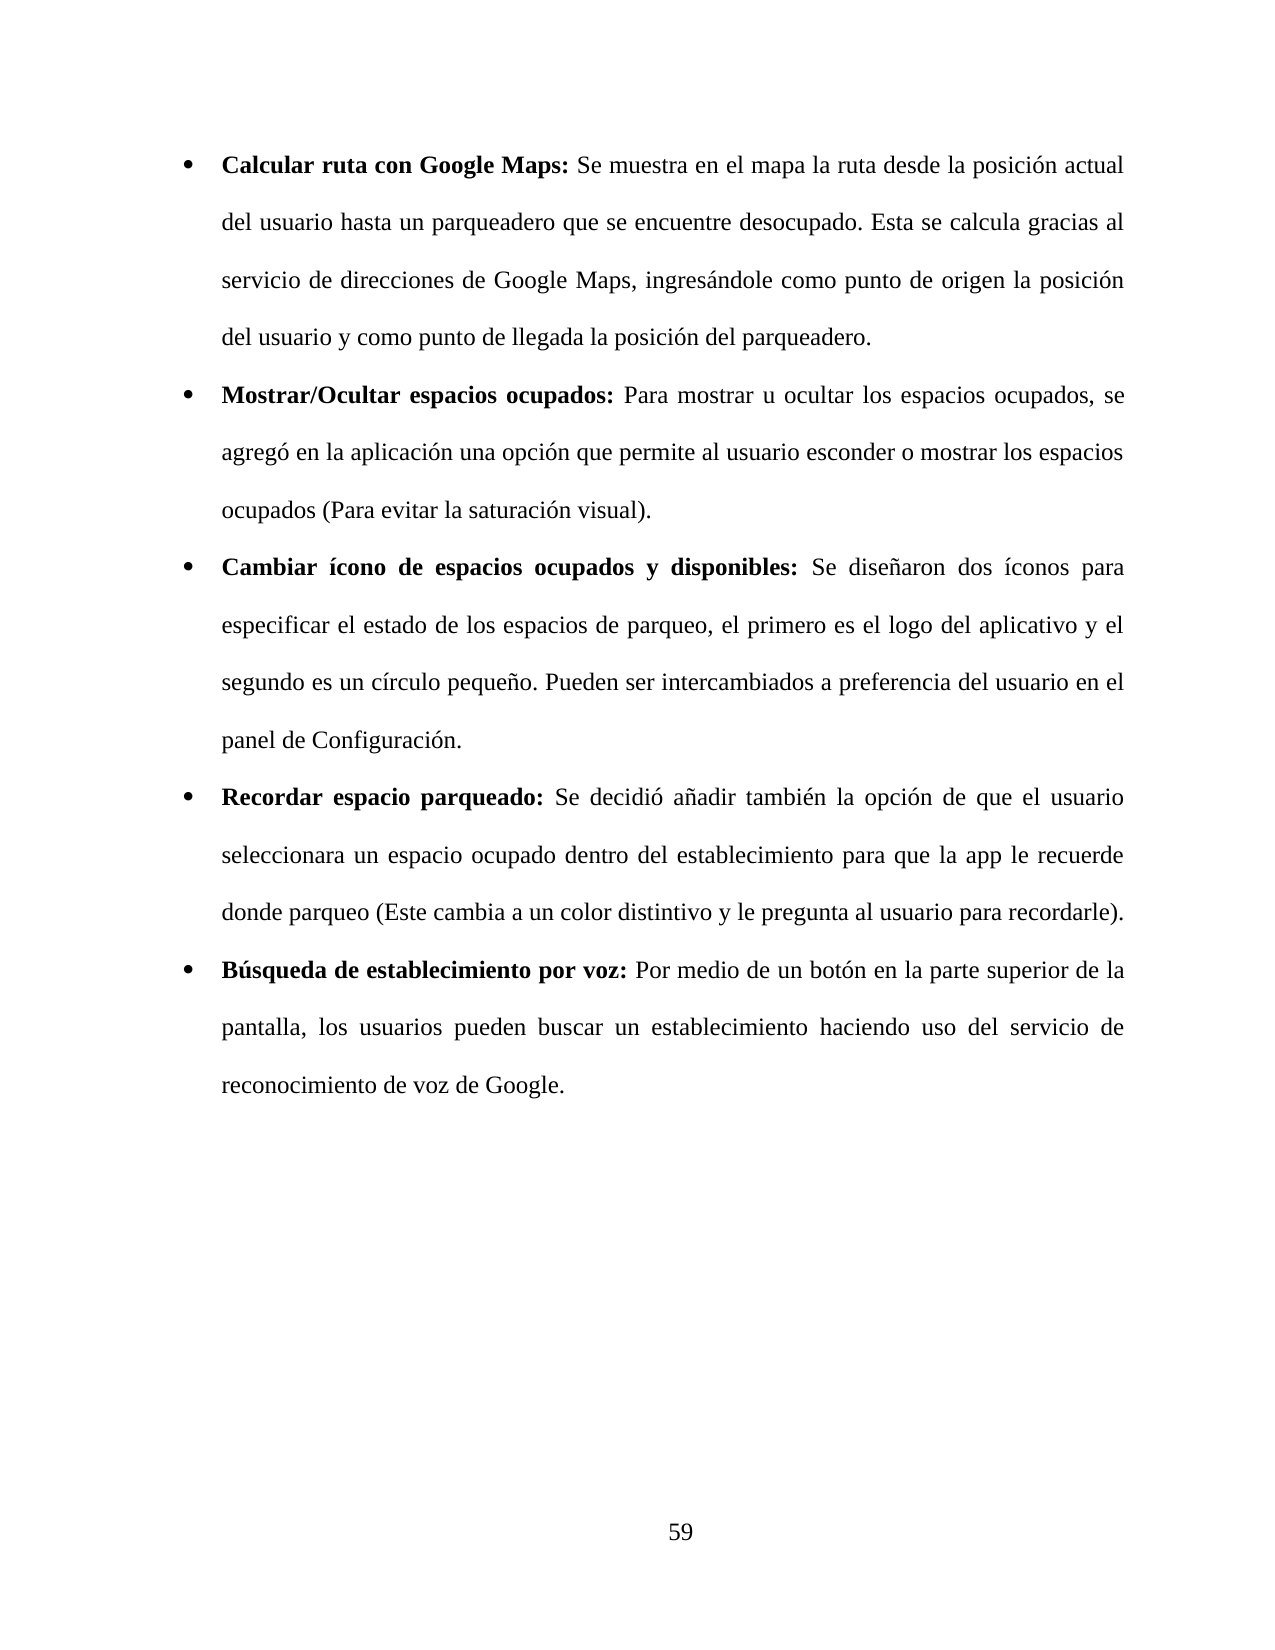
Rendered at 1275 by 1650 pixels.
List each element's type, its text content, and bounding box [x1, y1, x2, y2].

list Mostrar/Ocultar espacios ocupados: Para mostrar u ocultar los espacios ocupados, se agregó en la aplicación una opción que permite al usuario esconder o mostrar los espacios ocupados (Para evitar la saturación visual). [184, 380, 1125, 524]
list Cambiar ícono de espacios ocupados y disponibles: Se diseñaron dos íconos para especificar el estado de los espacios de parqueo, el primero es el logo del aplicativo y el segundo es un círculo pequeño. Pueden ser intercambiados a preferencia del usuario en el panel de Configuración. [184, 552, 1125, 754]
list Búsqueda de establecimiento por voz: Por medio de un botón en la parte superior de la pantalla, los usuarios pueden buscar un establecimiento haciendo uso del servicio de reconocimiento de voz de Google. [184, 955, 1125, 1099]
list Calcular ruta con Google Maps: Se muestra en el mapa la ruta desde la posición actual del usuario hasta un parqueadero que se encuentre desocupado. Esta se calcula gracias al servicio de direcciones de Google Maps, ingresándole como punto de origen la posición del usuario y como punto de llegada la posición del parqueadero. [184, 150, 1125, 351]
list Recordar espacio parqueado: Se decidió añadir también la opción de que el usuario seleccionara un espacio ocupado dentro del establecimiento para que la app le recuerde donde parqueo (Este cambia a un color distintivo y le pregunta al usuario para recordarle). [184, 782, 1125, 926]
